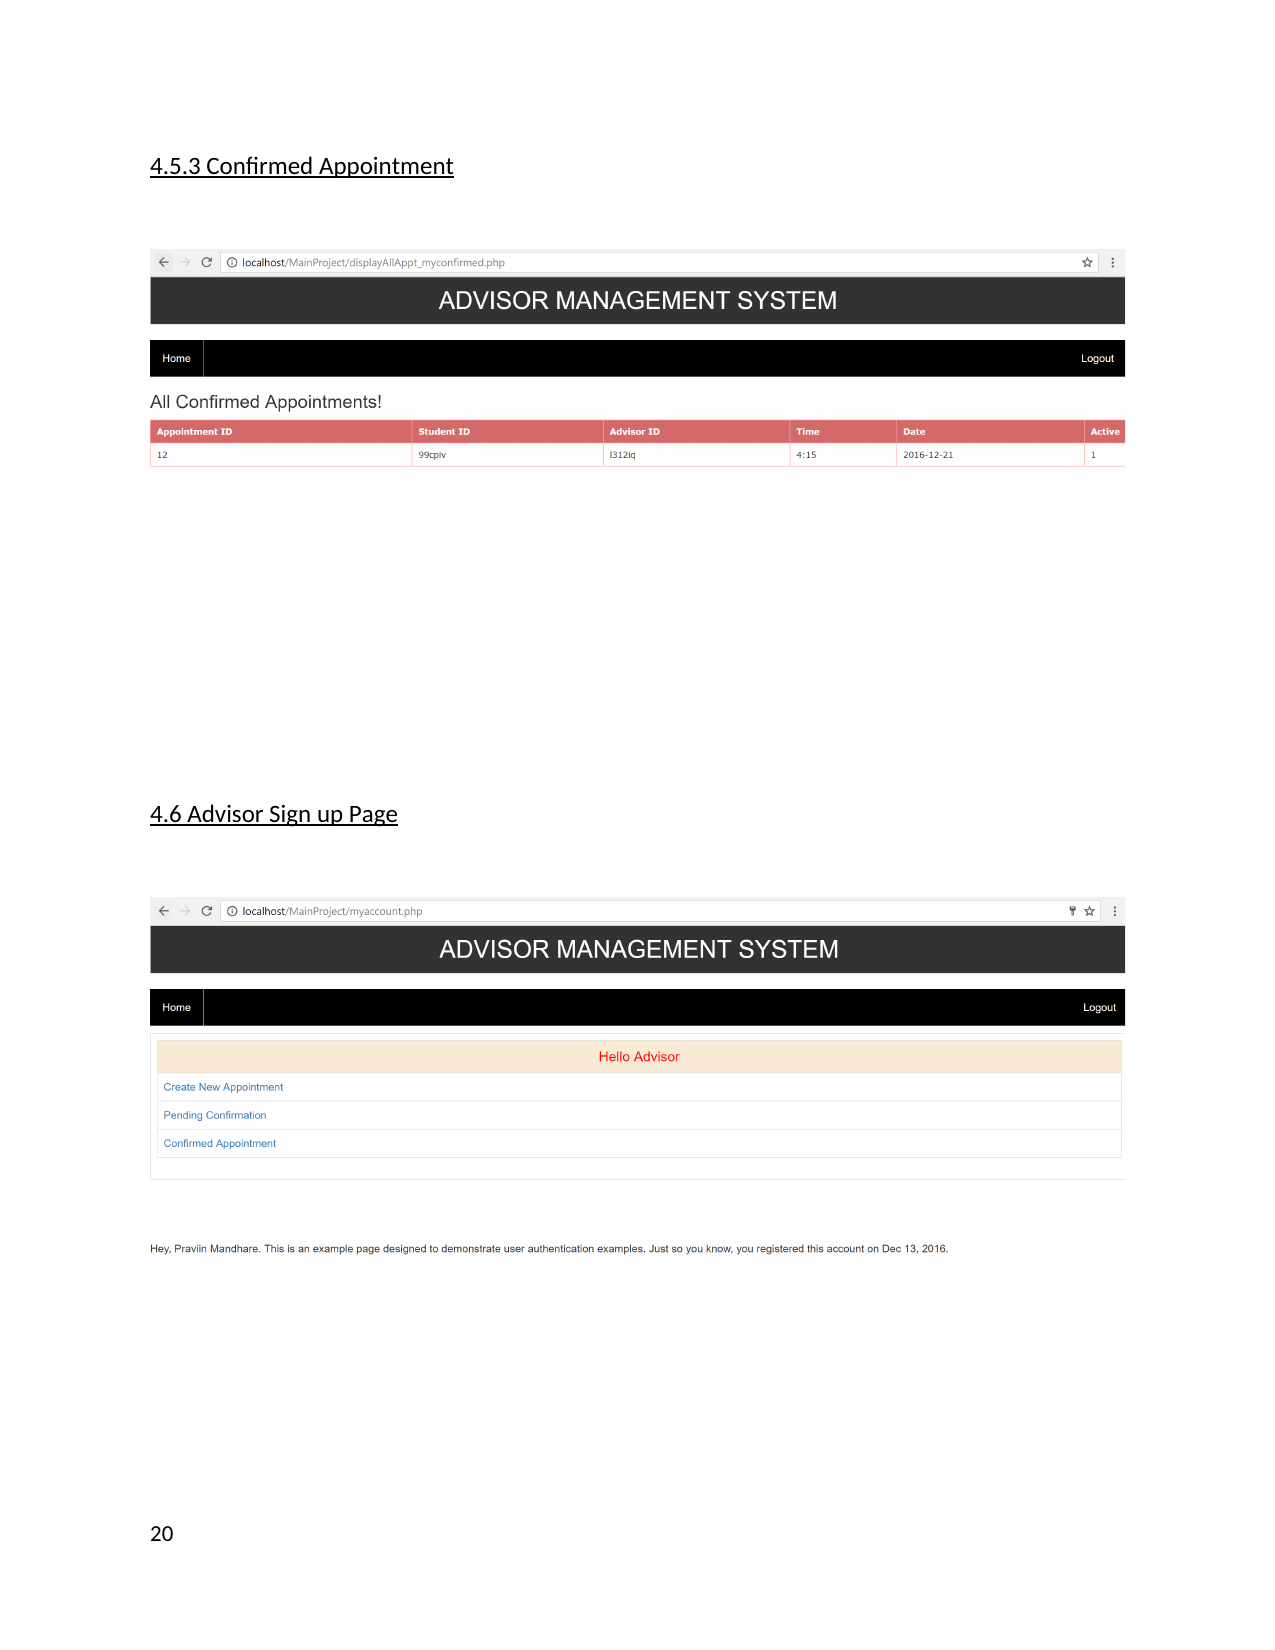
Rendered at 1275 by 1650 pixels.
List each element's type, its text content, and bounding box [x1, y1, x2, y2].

picture [150, 249, 1125, 730]
text 4.5.3 Confirmed Appointment [150, 150, 1125, 181]
text 4.6 Advisor Sign up Page [150, 798, 1125, 829]
picture [150, 897, 1125, 1393]
